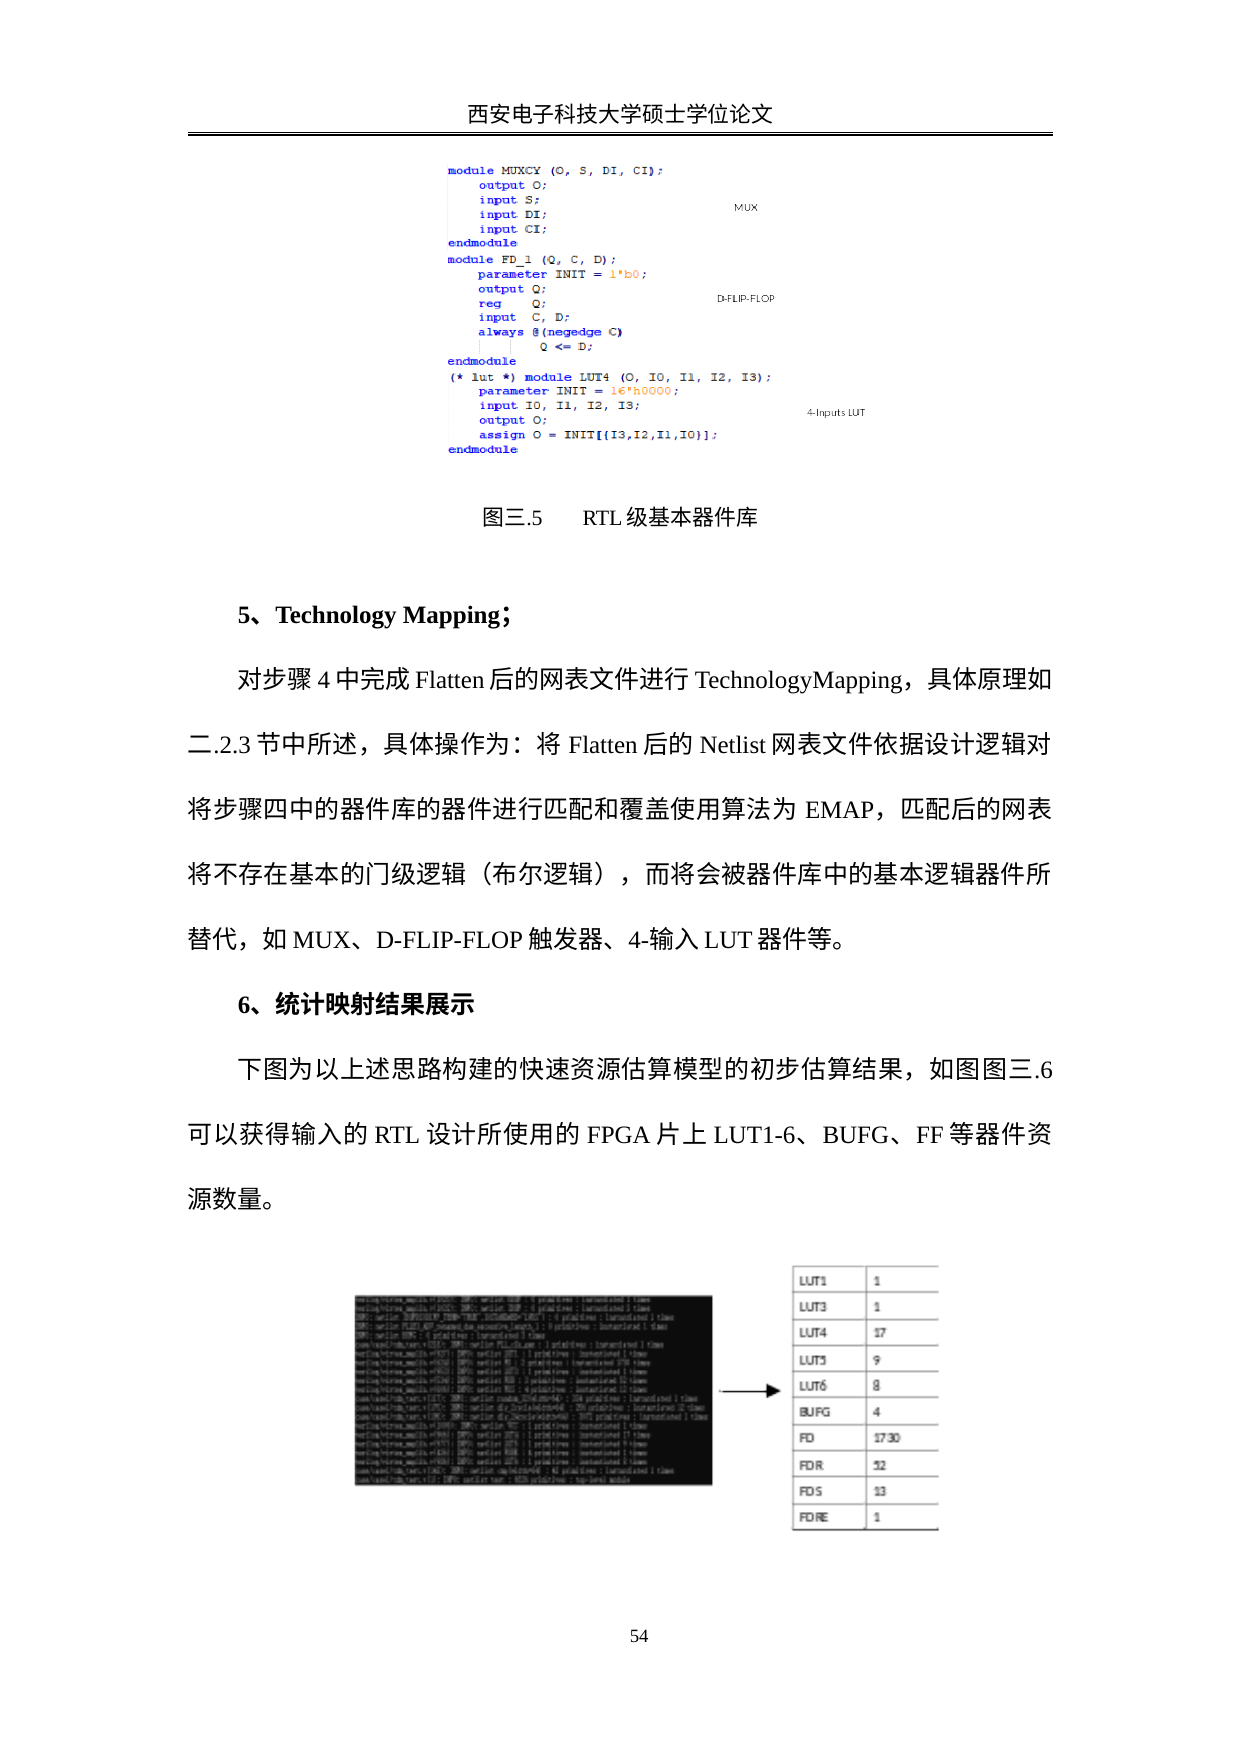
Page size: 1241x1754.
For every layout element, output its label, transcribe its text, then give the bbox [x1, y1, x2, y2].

text 5、Technology Mapping； [187, 580, 1053, 645]
text 对步骤4中完成Flatten后的网表文件进行TechnologyMapping，具体原理如2.2.3节中所述，具体操作为：将Flatten后的Netlist网表文件依据设计逻辑对将步骤四中的器件库的器件进行匹配和覆盖使用算法为EMAP，匹配后的网表将不存在基本的门级逻辑（布尔逻辑），而将会被器件库中的基本逻辑器件所替代，如MUX、D-FLIP-FLOP触发器、4-输入LUT器件等。 [187, 645, 1053, 970]
text RTL级基本器件库 [187, 499, 1053, 532]
text 下图为以上述思路构建的快速资源估算模型的初步估算结果，如图图3.11可以获得输入的RTL设计所使用的FPGA片上LUT1-6、BUFG、FF等器件资源数量。 [187, 1035, 1053, 1230]
list 统计映射结果展示 [187, 970, 1053, 1035]
